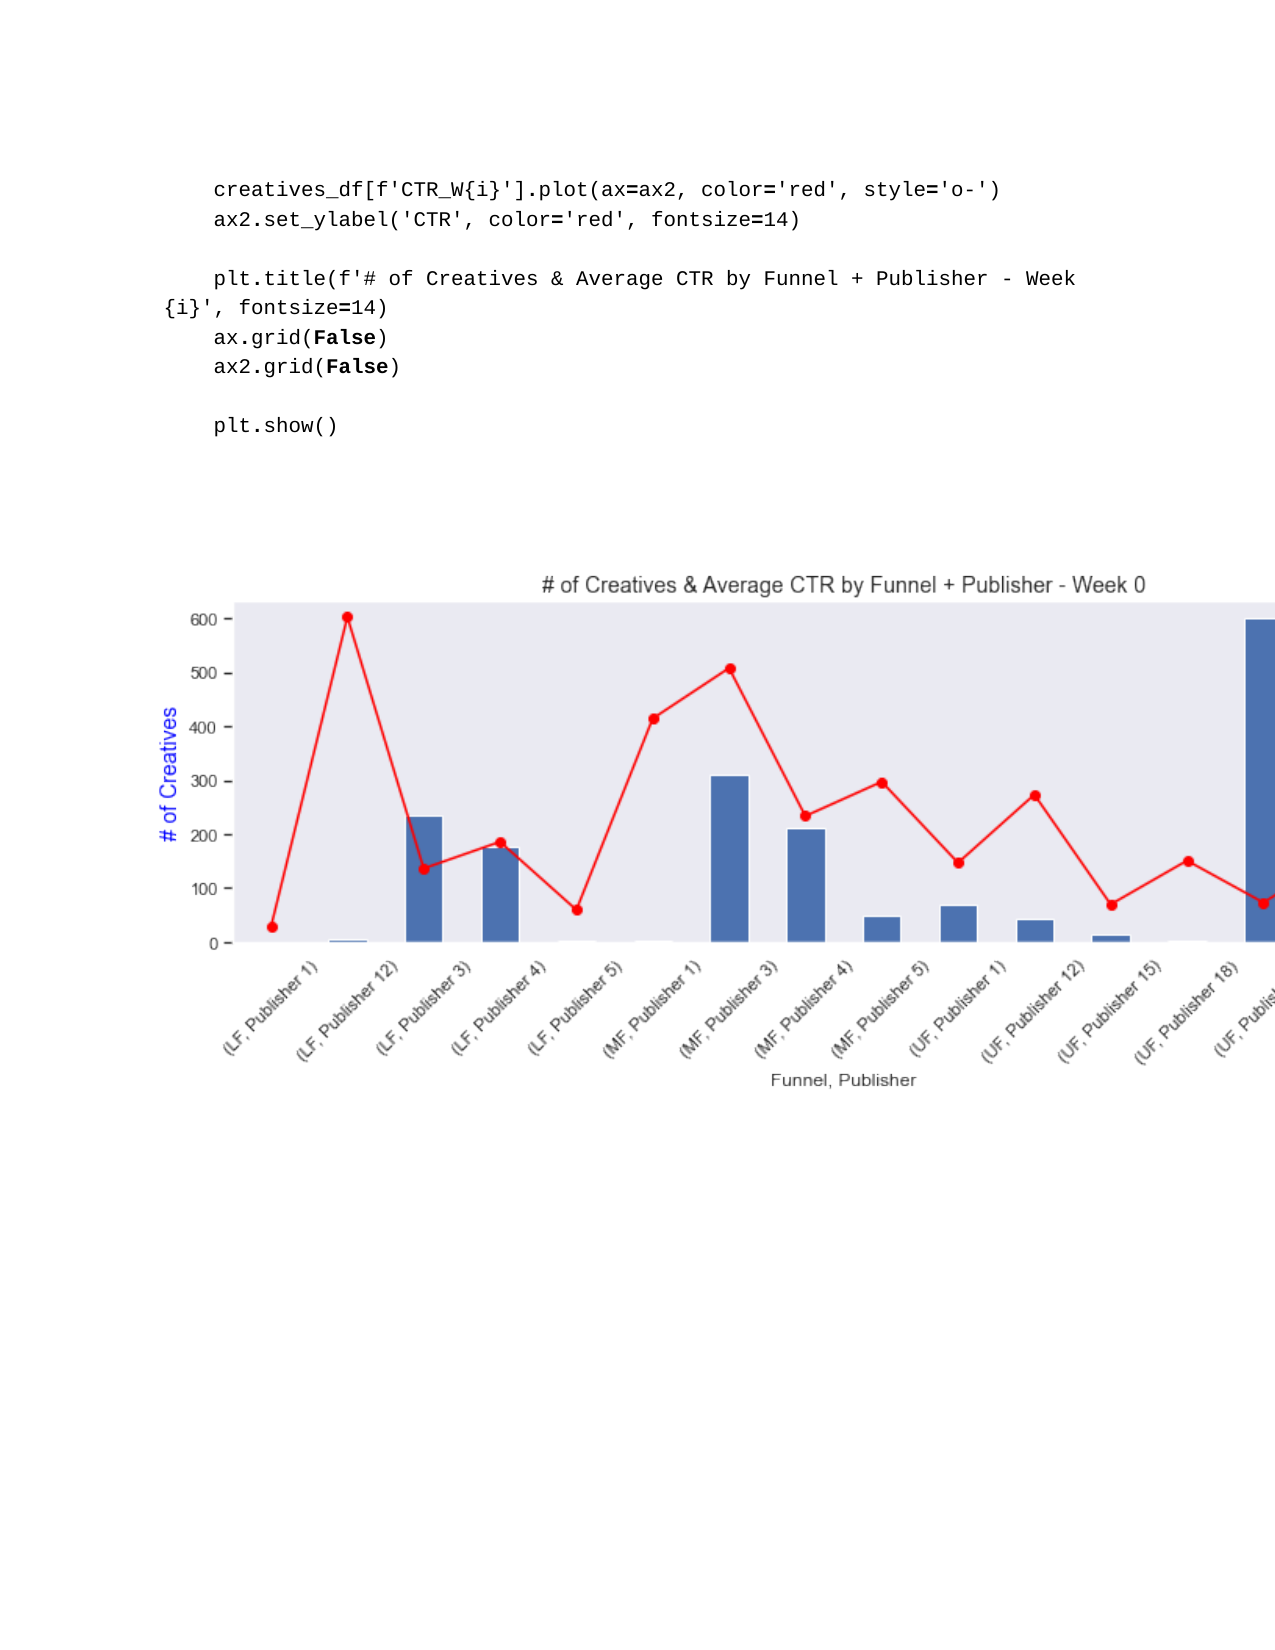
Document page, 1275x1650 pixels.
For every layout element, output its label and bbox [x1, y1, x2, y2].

picture [150, 565, 1275, 1099]
text [163, 150, 1112, 469]
